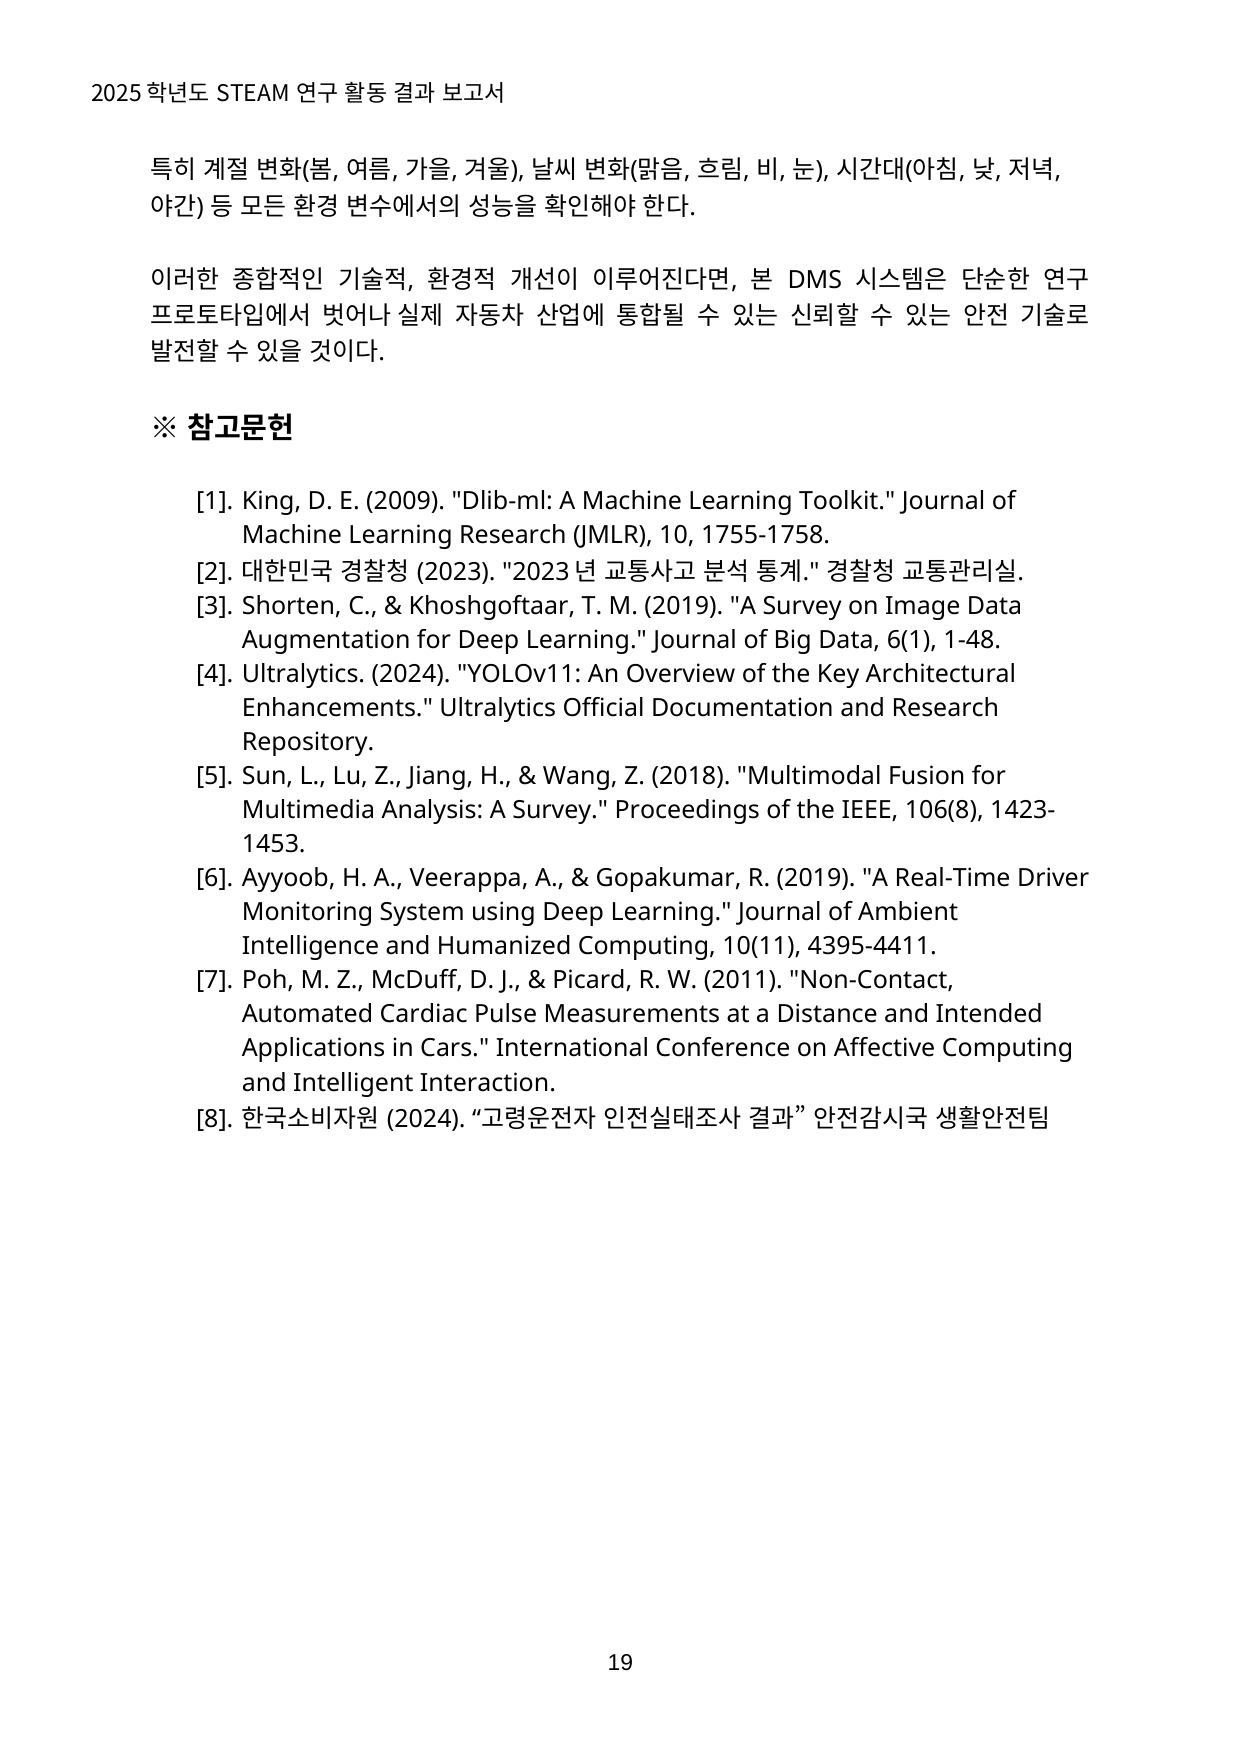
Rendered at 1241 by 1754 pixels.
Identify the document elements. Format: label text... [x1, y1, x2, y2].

list Ayyoob, H. A., Veerappa, A., & Gopakumar, R. (2019). "A Real-Time Driver Monitoring System using Deep Learning." Journal of Ambient Intelligence and Humanized Computing, 10(11), 4395-4411. [196, 860, 1090, 962]
list 한국소비자원 (2024). “고령운전자 인전실태조사 결과” 안전감시국 생활안전팀 [196, 1098, 1090, 1134]
text ※ 참고문헌 [150, 404, 1090, 447]
list Shorten, C., & Khoshgoftaar, T. M. (2019). "A Survey on Image Data Augmentation for Deep Learning." Journal of Big Data, 6(1), 1-48. [196, 587, 1090, 655]
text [150, 150, 1090, 222]
list Ultralytics. (2024). "YOLOv11: An Overview of the Key Architectural Enhancements." Ultralytics Official Documentation and Research Repository. [196, 655, 1090, 758]
text 이러한 종합적인 기술적, 환경적 개선이 이루어진다면, 본 DMS 시스템은 단순한 연구 프로토타입에서 벗어나 실제 자동차 산업에 통합될 수 있는 신뢰할 수 있는 안전 기술로 발전할 수 있을 것이다. [150, 259, 1090, 368]
list King, D. E. (2009). "Dlib-ml: A Machine Learning Toolkit." Journal of Machine Learning Research (JMLR), 10, 1755-1758. [196, 483, 1090, 551]
list 대한민국 경찰청 (2023). "2023년 교통사고 분석 통계." 경찰청 교통관리실. [196, 551, 1090, 587]
list Sun, L., Lu, Z., Jiang, H., & Wang, Z. (2018). "Multimodal Fusion for Multimedia Analysis: A Survey." Proceedings of the IEEE, 106(8), 1423-1453. [196, 758, 1090, 860]
list Poh, M. Z., McDuff, D. J., & Picard, R. W. (2011). "Non-Contact, Automated Cardiac Pulse Measurements at a Distance and Intended Applications in Cars." International Conference on Affective Computing and Intelligent Interaction. [196, 962, 1090, 1098]
